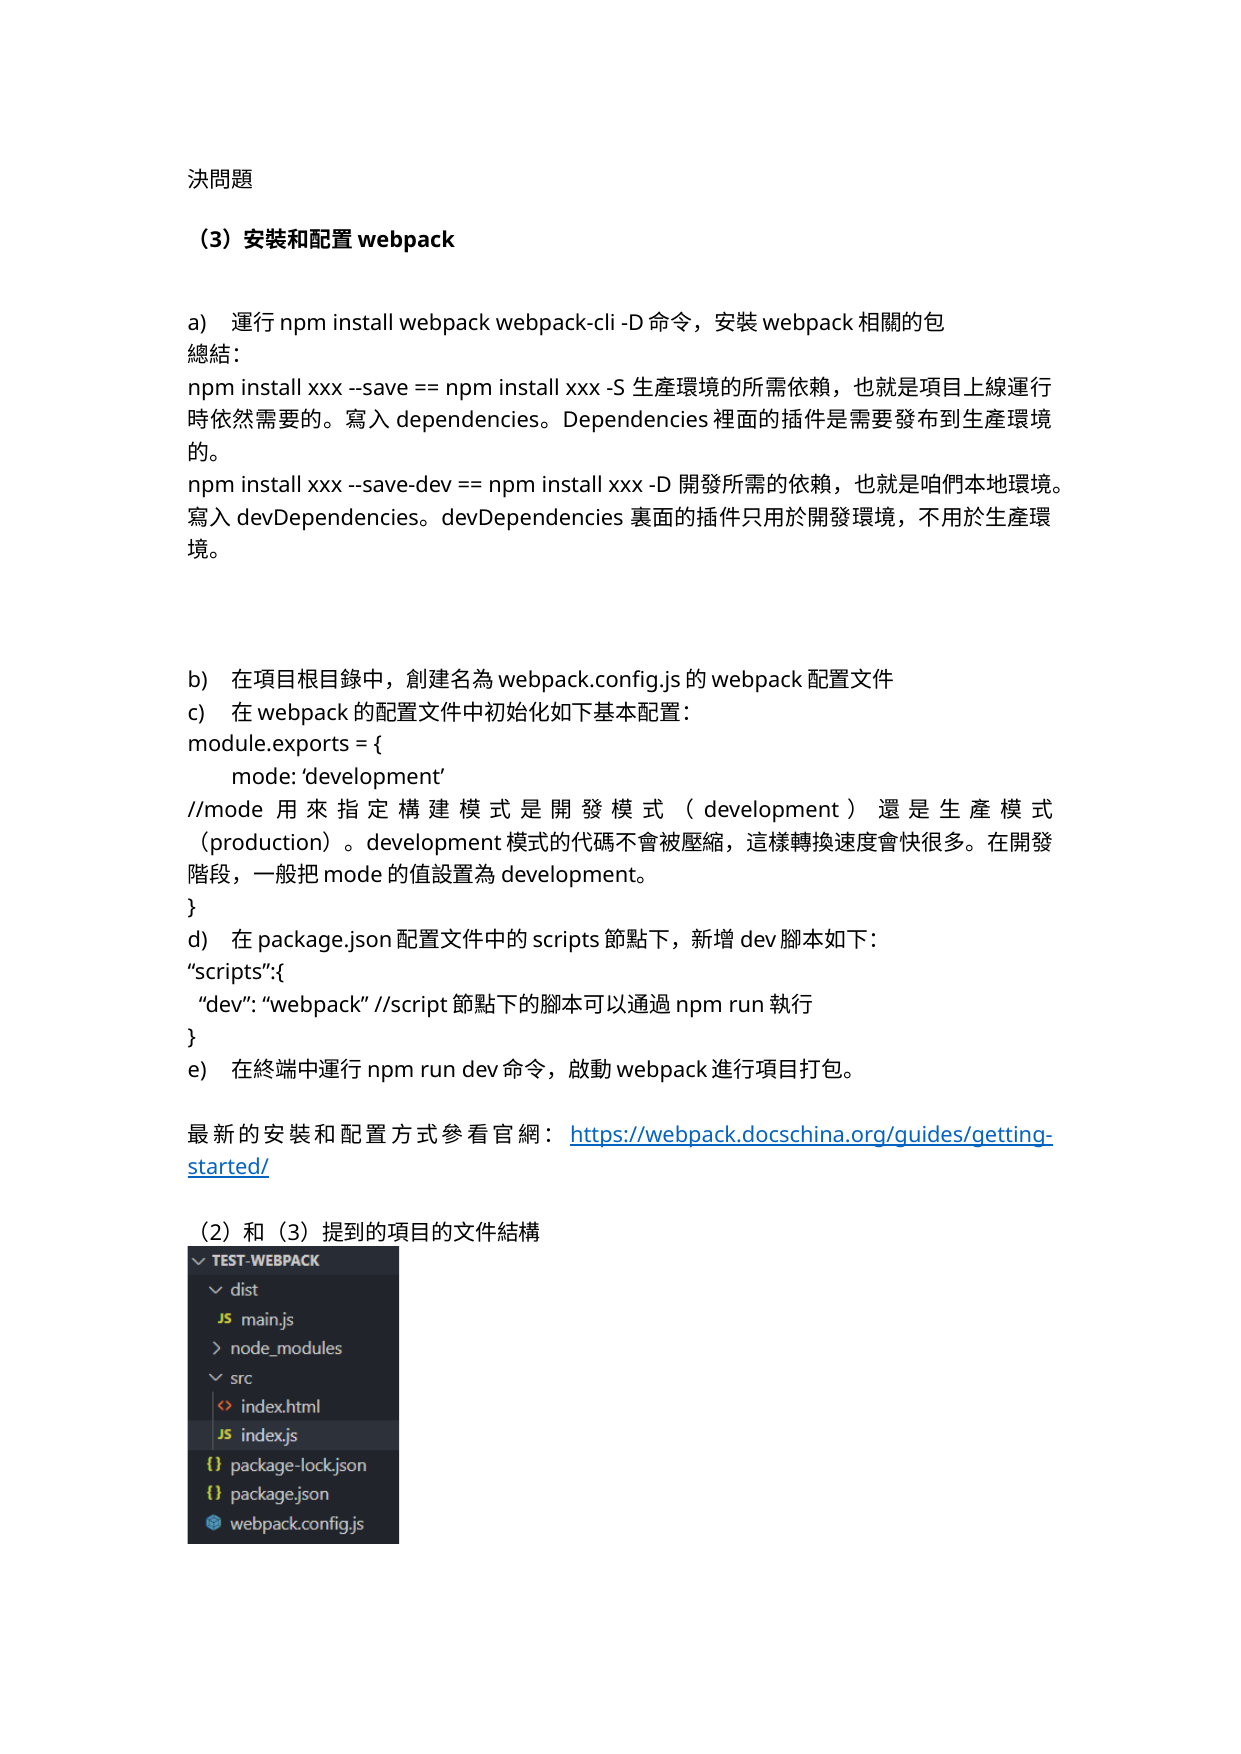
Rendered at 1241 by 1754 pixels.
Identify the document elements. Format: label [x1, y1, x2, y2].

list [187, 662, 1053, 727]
picture [187, 1246, 400, 1544]
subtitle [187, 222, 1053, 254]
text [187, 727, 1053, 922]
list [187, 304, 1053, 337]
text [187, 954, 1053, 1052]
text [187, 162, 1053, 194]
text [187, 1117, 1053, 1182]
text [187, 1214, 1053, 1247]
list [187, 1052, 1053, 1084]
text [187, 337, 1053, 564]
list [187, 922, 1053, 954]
